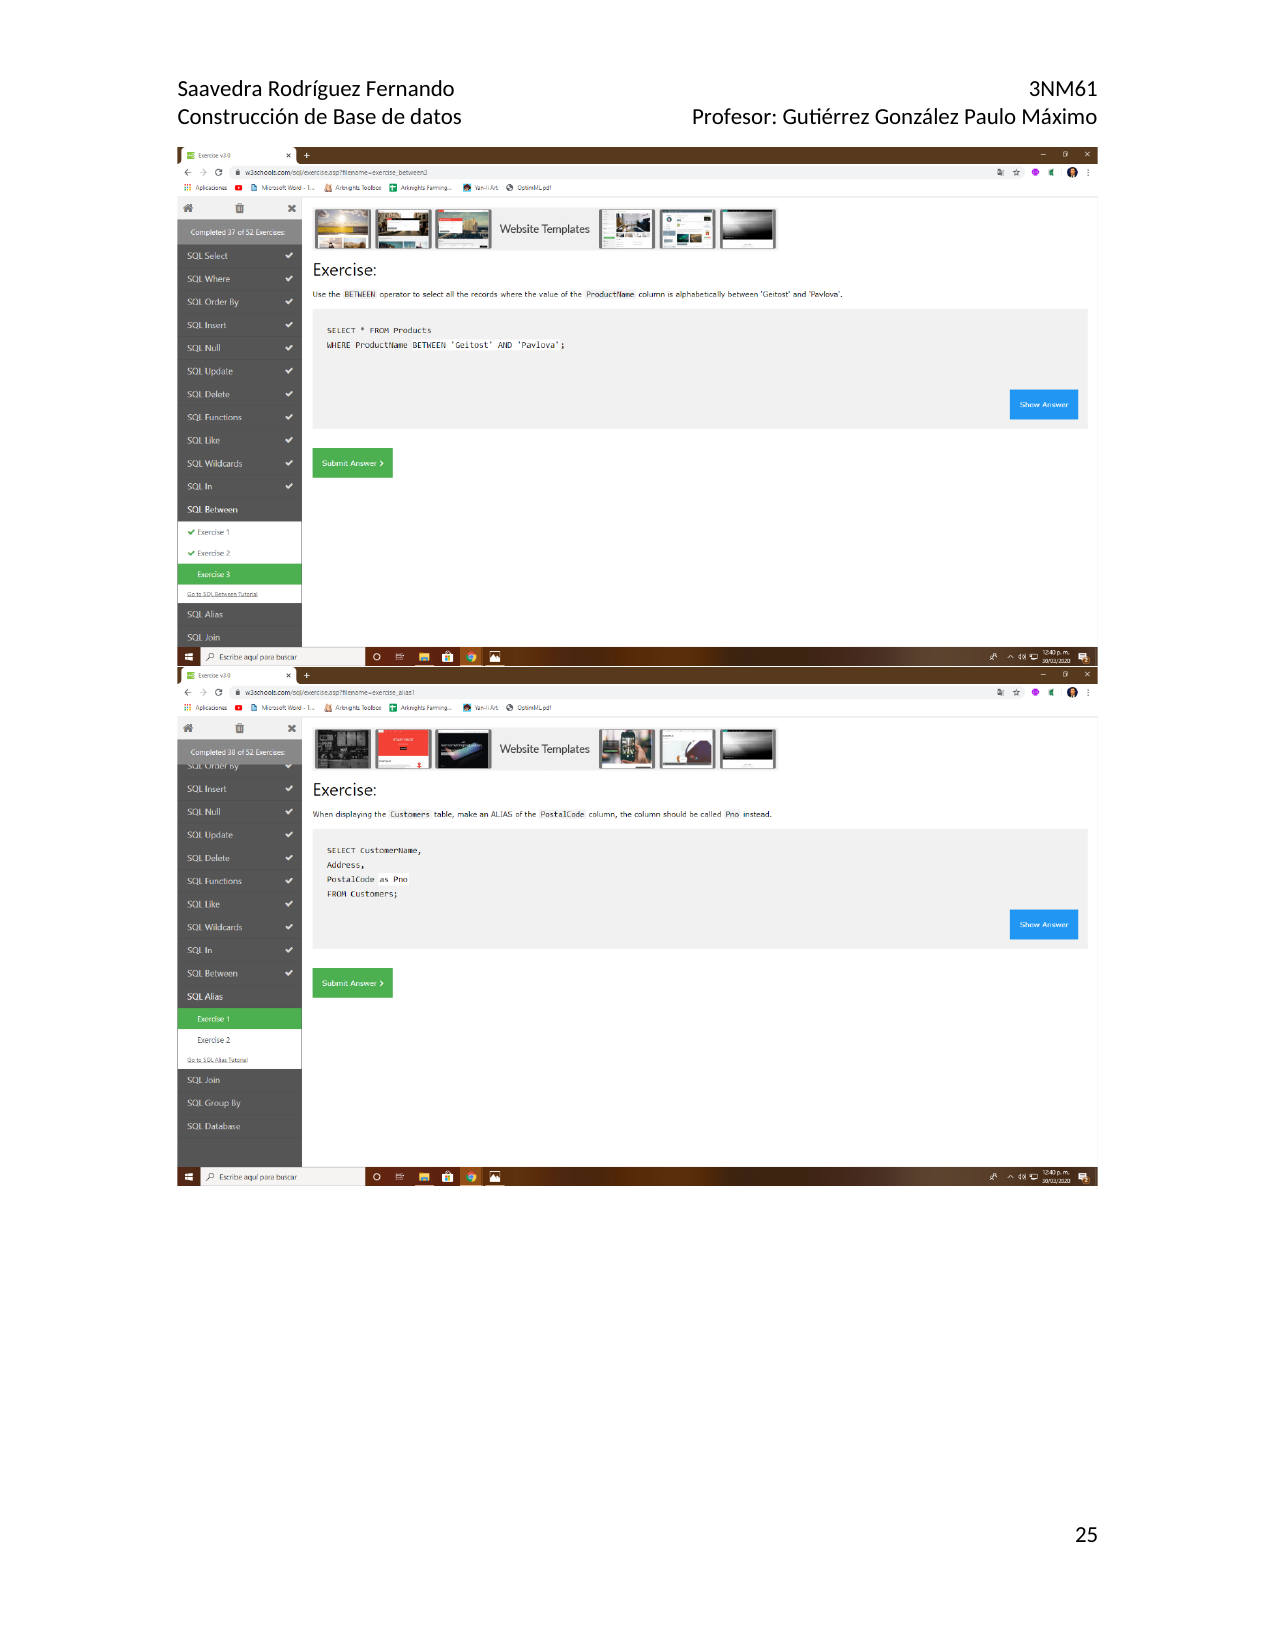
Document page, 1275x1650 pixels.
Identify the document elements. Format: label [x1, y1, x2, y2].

picture [177, 667, 1098, 1186]
picture [177, 147, 1098, 666]
